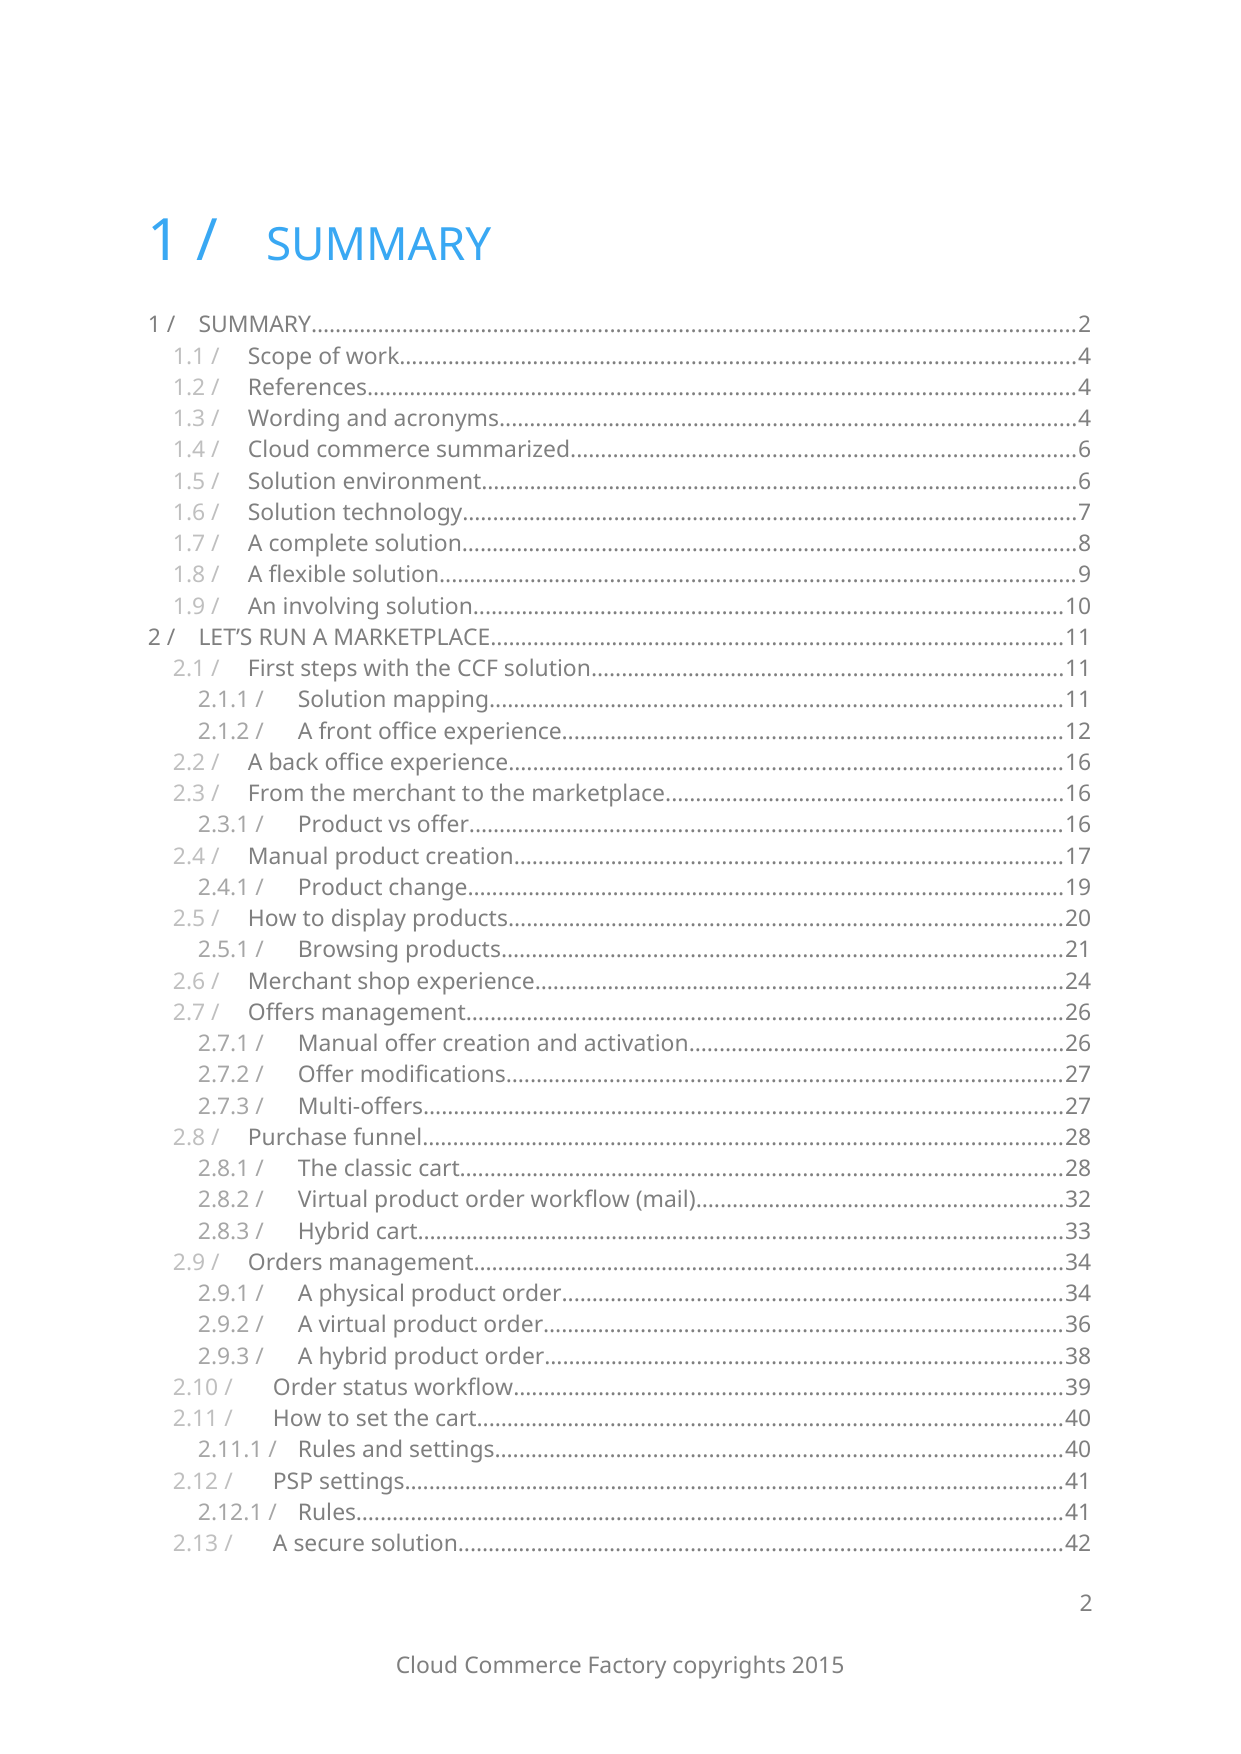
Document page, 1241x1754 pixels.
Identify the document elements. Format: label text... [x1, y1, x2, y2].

text 1.3 / Wording and acronyms 4 [173, 402, 1093, 433]
text 2.4 / Manual product creation 17 [173, 839, 1093, 871]
text 1.6 / Solution technology 7 [173, 496, 1093, 527]
text 1.7 / A complete solution 8 [173, 527, 1093, 558]
text 1 / SUMMARY 2 [148, 308, 1093, 339]
text 2.4.1 / Product change 19 [198, 871, 1093, 902]
text 2.1.1 / Solution mapping 11 [198, 683, 1093, 714]
text 2.7.3 / Multi-offers 27 [198, 1089, 1093, 1121]
text 2.9.3 / A hybrid product order 38 [198, 1339, 1093, 1371]
text 1.2 / References 4 [173, 371, 1093, 402]
text 2.7.2 / Offer modifications 27 [198, 1058, 1093, 1089]
text 2.1.2 / A front office experience 12 [198, 714, 1093, 746]
text 2.13 / A secure solution 42 [173, 1527, 1093, 1558]
text 2.8.3 / Hybrid cart 33 [198, 1214, 1093, 1246]
text 2.10 / Order status workflow 39 [173, 1371, 1093, 1402]
text 2.9.1 / A physical product order 34 [198, 1277, 1093, 1308]
text 2.5.1 / Browsing products 21 [198, 933, 1093, 964]
text 2.12 / PSP settings 41 [173, 1464, 1093, 1496]
subtitle SUMMARY [148, 198, 1093, 277]
text 2.11 / How to set the cart 40 [173, 1402, 1093, 1433]
text 2.9 / Orders management 34 [173, 1246, 1093, 1277]
text 2.12.1 / Rules 41 [198, 1496, 1093, 1527]
text 1.1 / Scope of work 4 [173, 339, 1093, 371]
text 2.7 / Offers management 26 [173, 996, 1093, 1027]
text 2.8.2 / Virtual product order workflow (mail) 32 [198, 1183, 1093, 1214]
text 2.9.2 / A virtual product order 36 [198, 1308, 1093, 1339]
text 1.4 / Cloud commerce summarized 6 [173, 433, 1093, 464]
text 2 / LET’S RUN A MARKETPLACE 11 [148, 621, 1093, 652]
text 2.6 / Merchant shop experience 24 [173, 964, 1093, 996]
text 2.3.1 / Product vs offer 16 [198, 808, 1093, 839]
text 1.8 / A flexible solution 9 [173, 558, 1093, 589]
text 2.1 / First steps with the CCF solution 11 [173, 652, 1093, 683]
text 2.7.1 / Manual offer creation and activation 26 [198, 1027, 1093, 1058]
text 2.11.1 / Rules and settings 40 [198, 1433, 1093, 1464]
text 1.9 / An involving solution 10 [173, 589, 1093, 621]
text 2.3 / From the merchant to the marketplace 16 [173, 777, 1093, 808]
text 2.8 / Purchase funnel 28 [173, 1121, 1093, 1152]
text 2.5 / How to display products 20 [173, 902, 1093, 933]
text 2.8.1 / The classic cart 28 [198, 1152, 1093, 1183]
text 2.2 / A back office experience 16 [173, 746, 1093, 777]
text 1.5 / Solution environment 6 [173, 464, 1093, 496]
